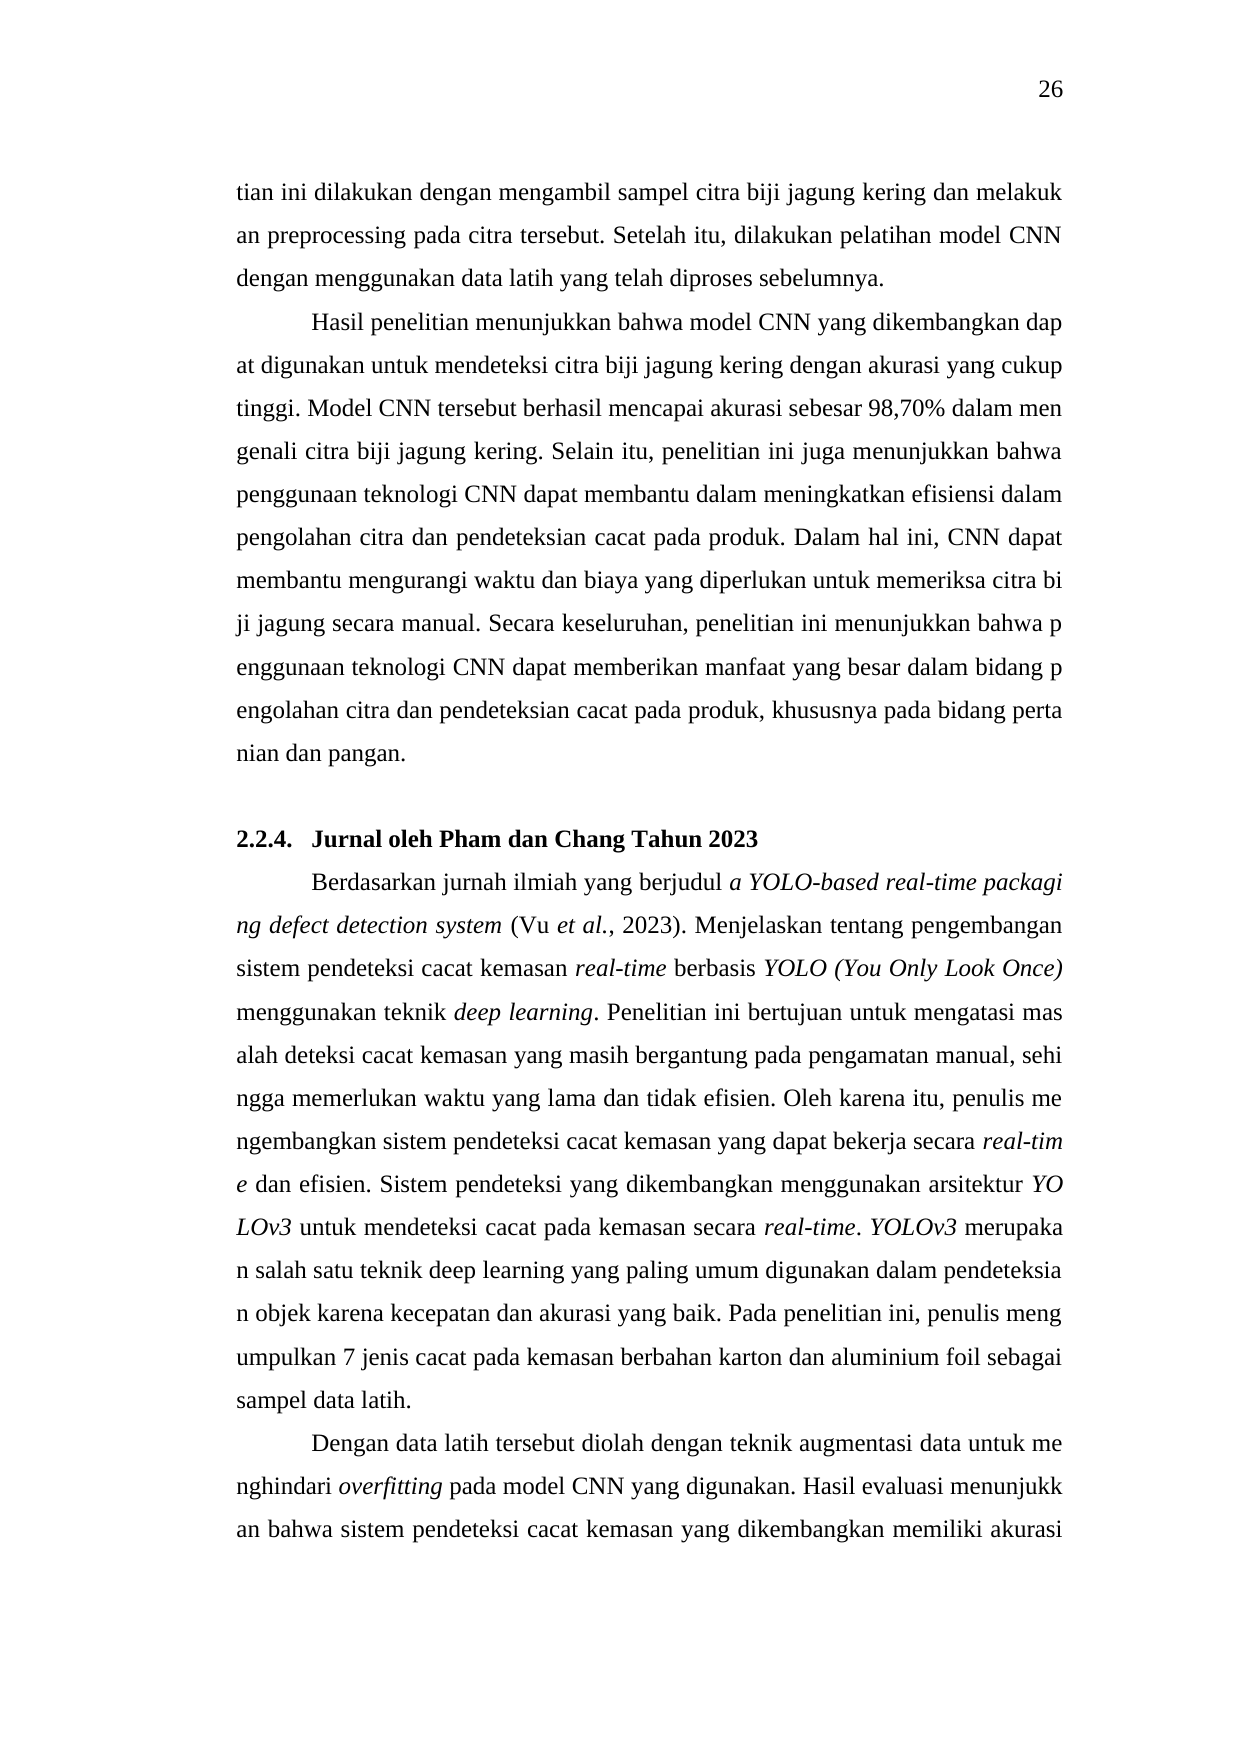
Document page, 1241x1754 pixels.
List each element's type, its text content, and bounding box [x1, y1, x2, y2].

text Hasil penelitian menunjukkan bahwa model CNN yang dikembangkan dapat digunakan untuk mendeteksi citra biji jagung kering dengan akurasi yang cukup tinggi. Model CNN tersebut berhasil mencapai akurasi sebesar 98,70% dalam mengenali citra biji jagung kering. Selain itu, penelitian ini juga menunjukkan bahwa penggunaan teknologi CNN dapat membantu dalam meningkatkan efisiensi dalam pengolahan citra dan pendeteksian cacat pada produk. Dalam hal ini, CNN dapat membantu mengurangi waktu dan biaya yang diperlukan untuk memeriksa citra biji jagung secara manual. Secara keseluruhan, penelitian ini menunjukkan bahwa penggunaan teknologi CNN dapat memberikan manfaat yang besar dalam bidang pengolahan citra dan pendeteksian cacat pada produk, khususnya pada bidang pertanian dan pangan. [236, 307, 1063, 767]
text Berdasarkan jurnah ilmiah yang berjudul a YOLO-based real-time packaging defect detection system (Vu et al., 2023). Menjelaskan tentang pengembangan sistem pendeteksi cacat kemasan real-time berbasis YOLO (You Only Look Once) menggunakan teknik deep learning. Penelitian ini bertujuan untuk mengatasi masalah deteksi cacat kemasan yang masih bergantung pada pengamatan manual, sehingga memerlukan waktu yang lama dan tidak efisien. Oleh karena itu, penulis mengembangkan sistem pendeteksi cacat kemasan yang dapat bekerja secara real-time dan efisien. Sistem pendeteksi yang dikembangkan menggunakan arsitektur YOLOv3 untuk mendeteksi cacat pada kemasan secara real-time. YOLOv3 merupakan salah satu teknik deep learning yang paling umum digunakan dalam pendeteksian objek karena kecepatan dan akurasi yang baik. Pada penelitian ini, penulis mengumpulkan 7 jenis cacat pada kemasan berbahan karton dan aluminium foil sebagai sampel data latih. [236, 867, 1063, 1413]
subtitle Jurnal oleh Pham dan Chang Tahun 2023 [236, 824, 1063, 853]
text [236, 177, 1063, 292]
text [236, 1428, 1063, 1543]
